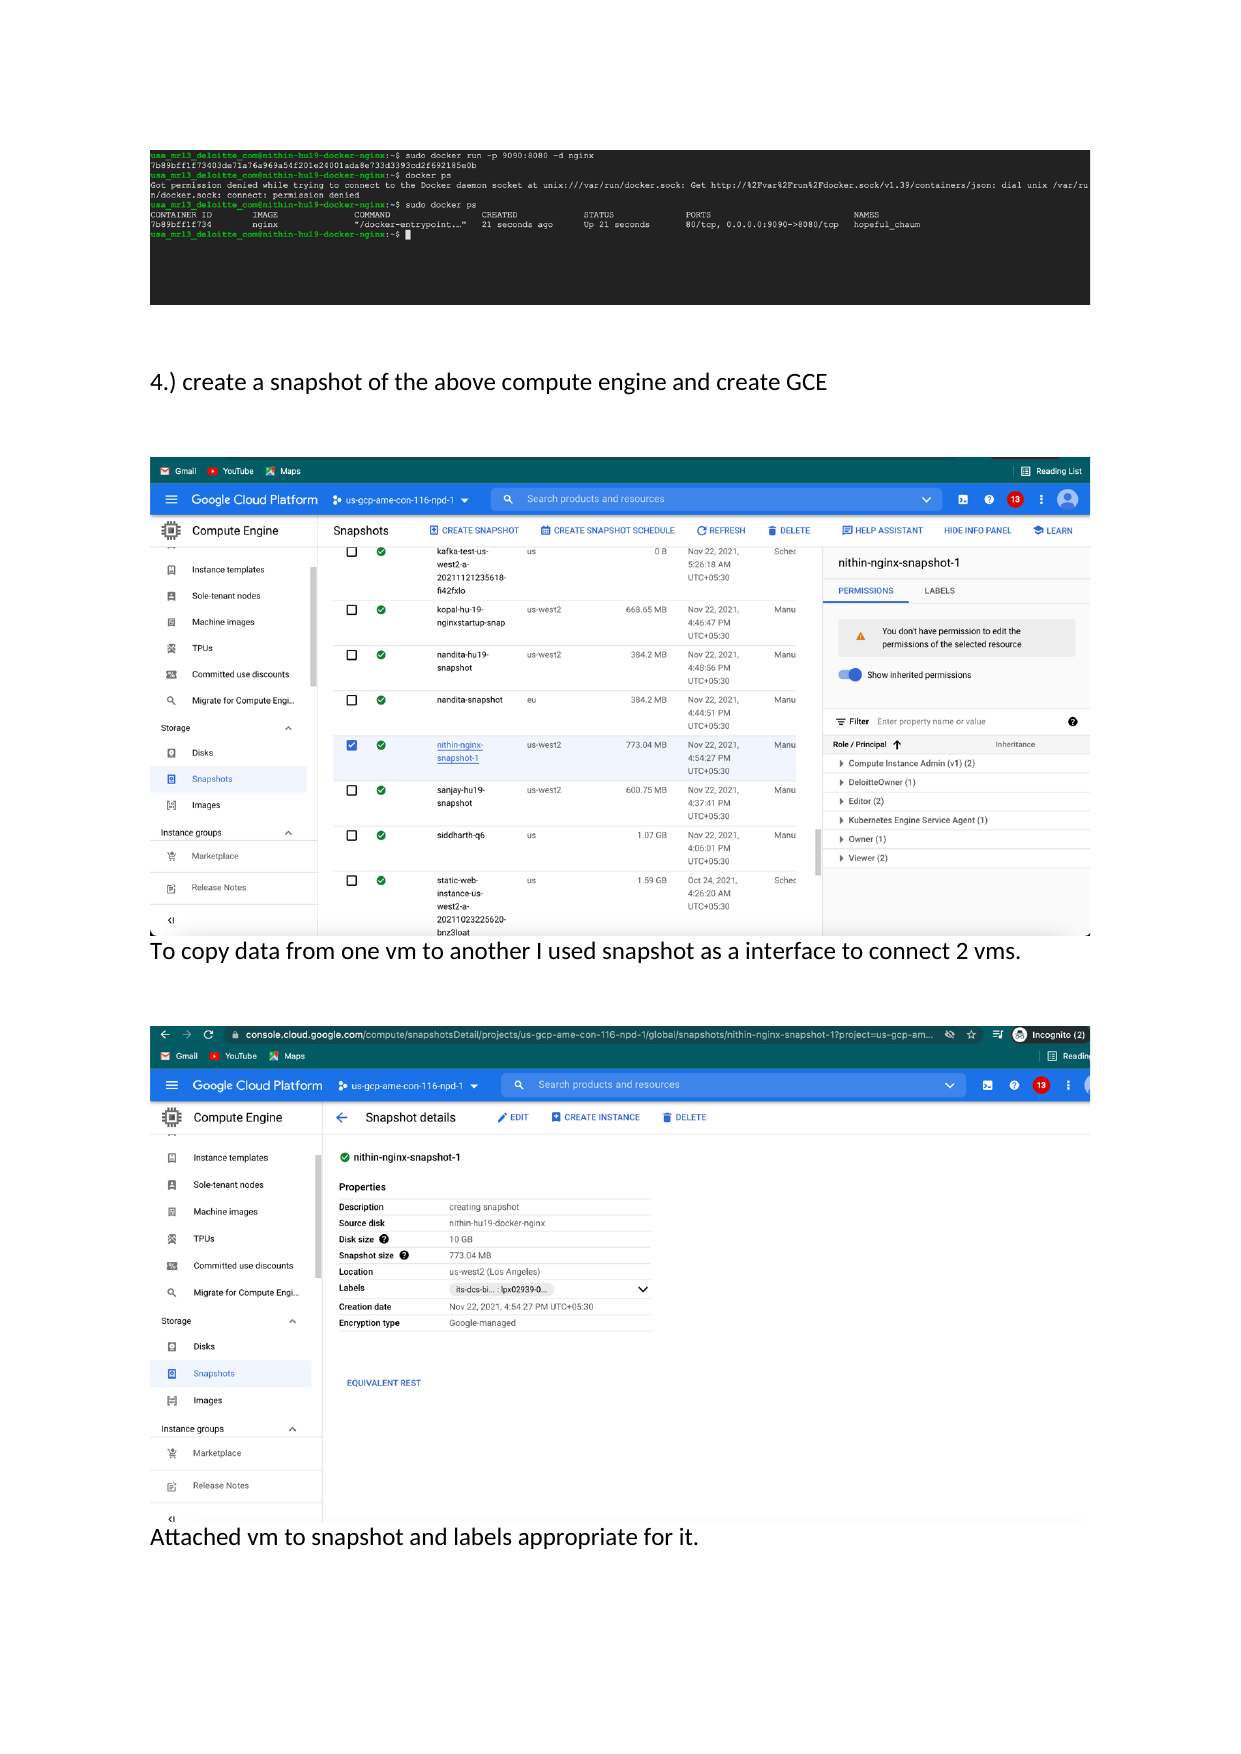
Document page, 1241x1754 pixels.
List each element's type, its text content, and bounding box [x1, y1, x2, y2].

picture [150, 150, 1091, 305]
text 4.) create a snapshot of the above compute engine and create GCE [150, 366, 1090, 396]
picture [150, 1026, 1091, 1522]
picture [150, 457, 1091, 936]
text Attached vm to snapshot and labels appropriate for it. [150, 1522, 1090, 1552]
text To copy data from one vm to another I used snapshot as a interface to connect 2 vms. [150, 936, 1090, 966]
